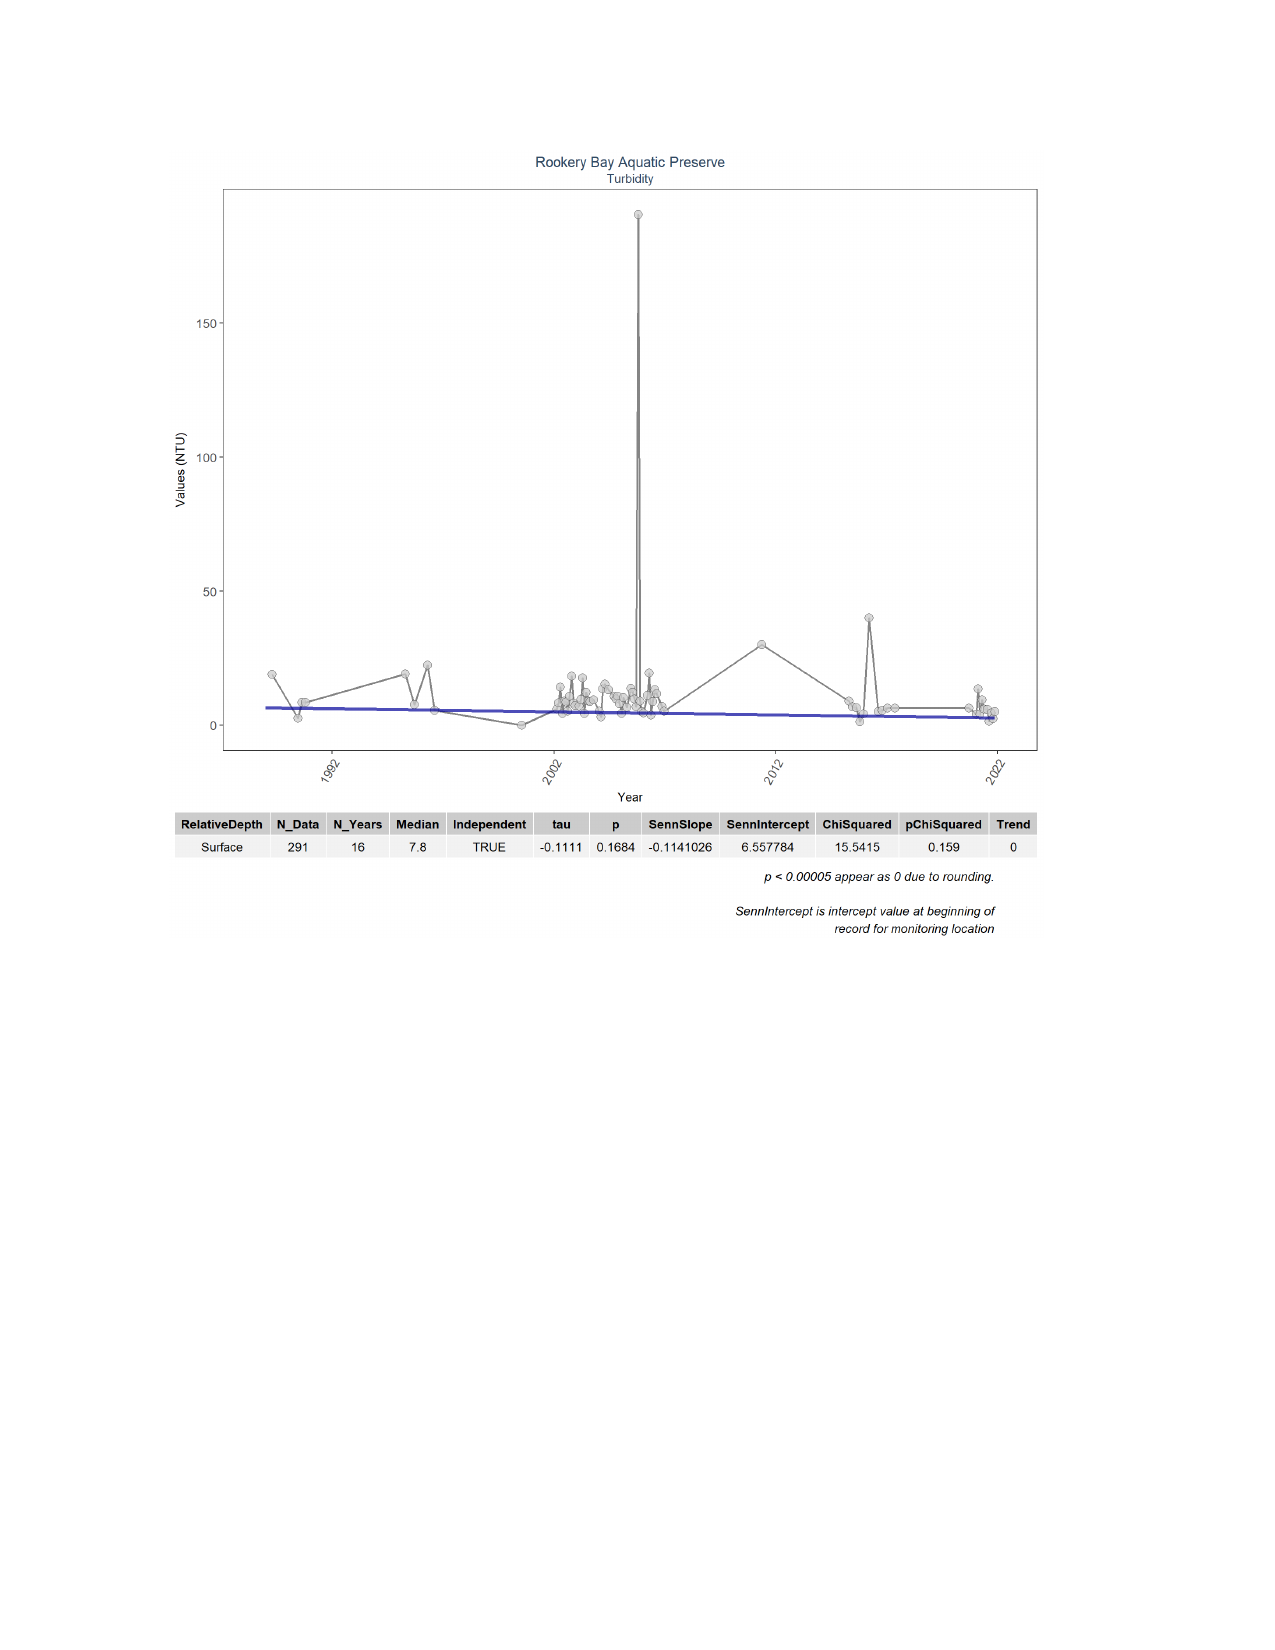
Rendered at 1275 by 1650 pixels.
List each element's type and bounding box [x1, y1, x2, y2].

picture [168, 150, 1044, 938]
